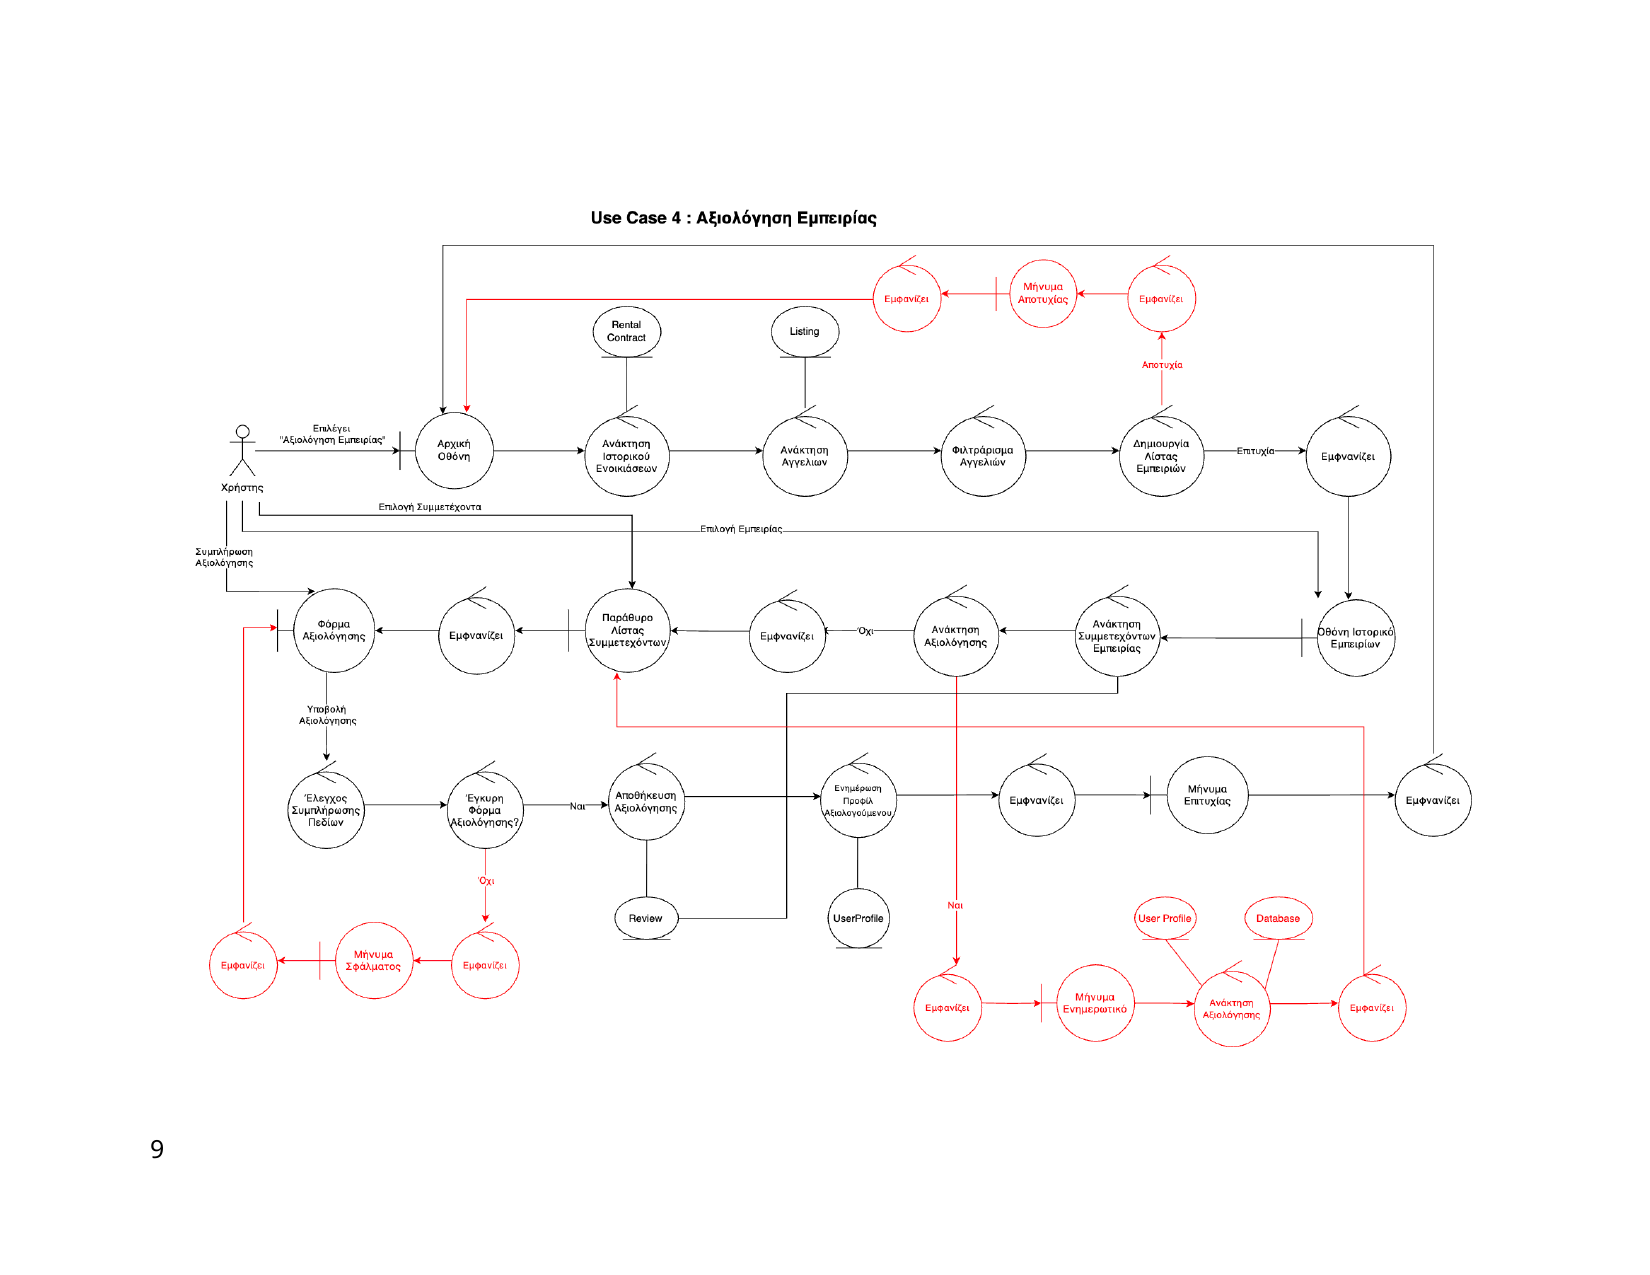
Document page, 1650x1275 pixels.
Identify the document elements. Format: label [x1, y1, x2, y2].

picture [150, 150, 1500, 1097]
